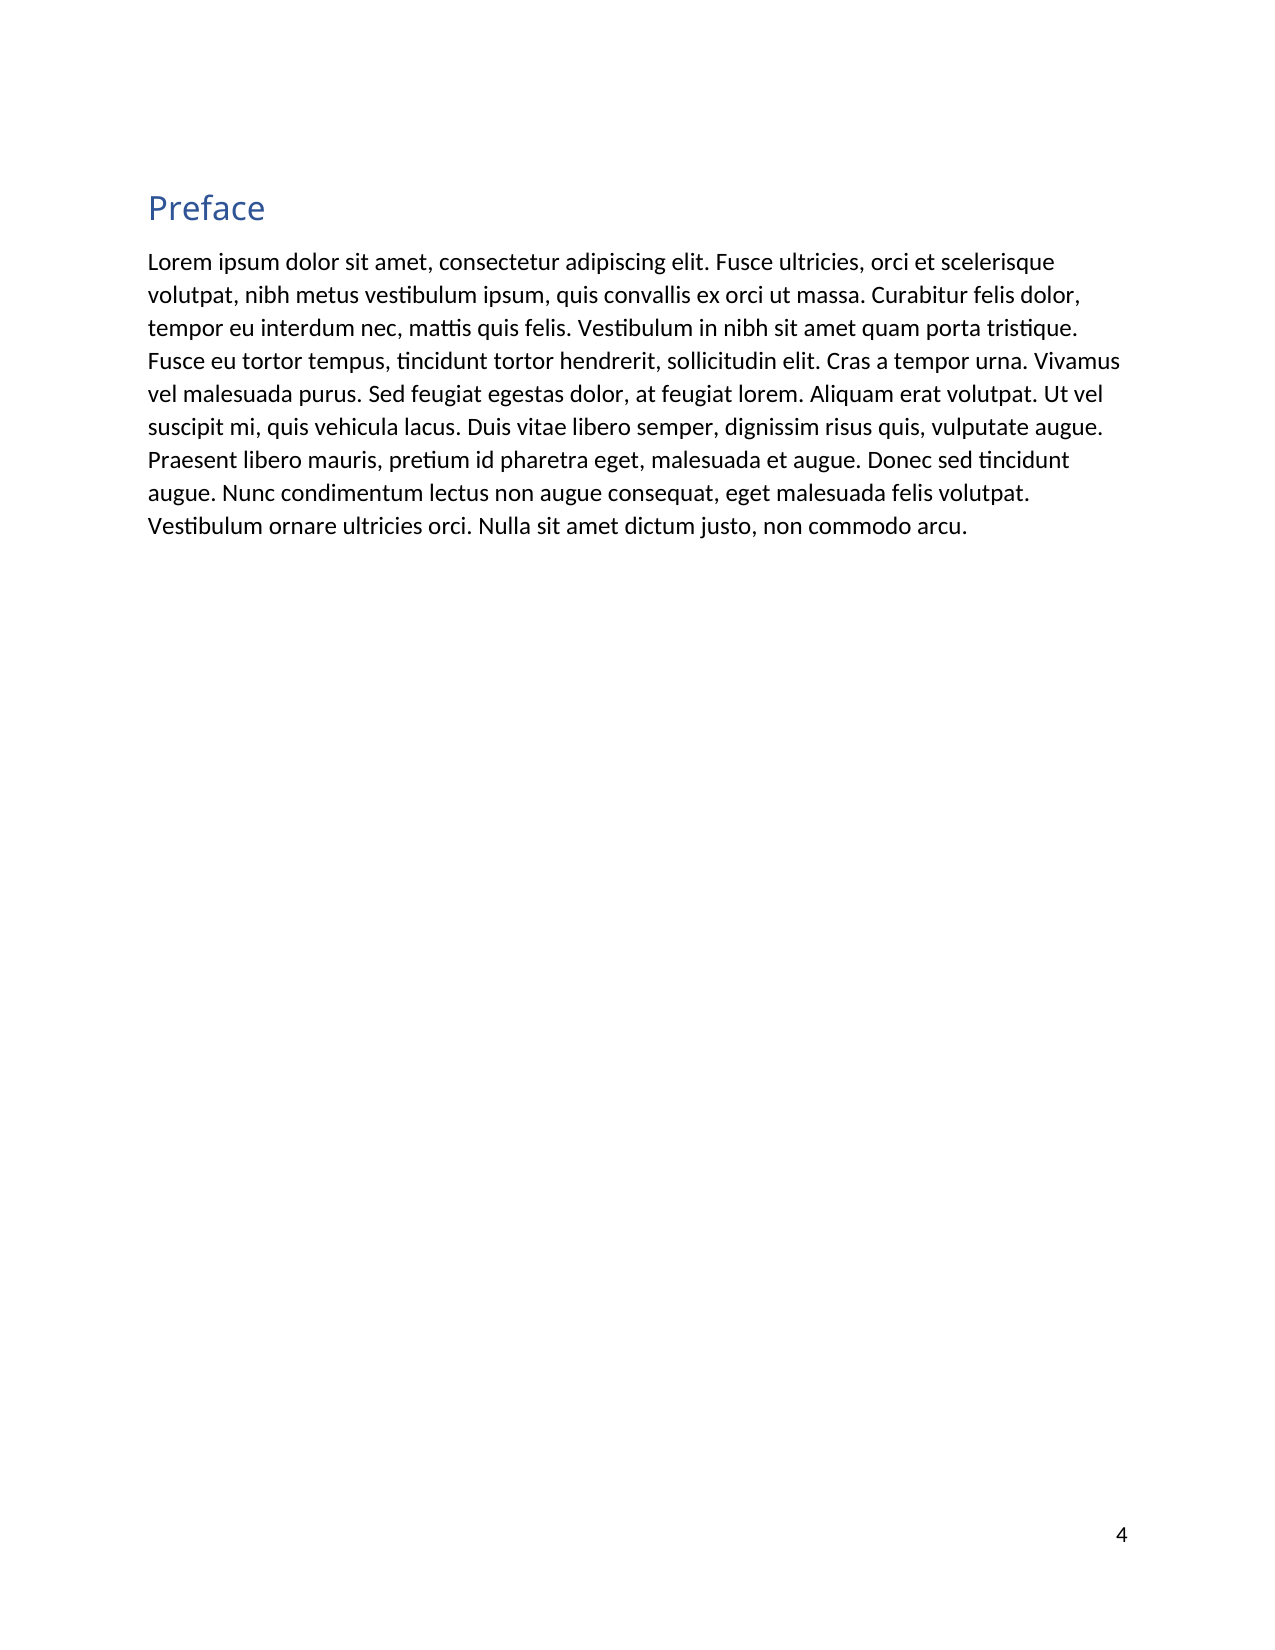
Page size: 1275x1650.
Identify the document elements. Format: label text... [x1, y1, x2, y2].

text Lorem ipsum dolor sit amet, consectetur adipiscing elit. Fusce ultricies, orci et scelerisque volutpat, nibh metus vestibulum ipsum, quis convallis ex orci ut massa. Curabitur felis dolor, tempor eu interdum nec, mattis quis felis. Vestibulum in nibh sit amet quam porta tristique. Fusce eu tortor tempus, tincidunt tortor hendrerit, sollicitudin elit. Cras a tempor urna. Vivamus vel malesuada purus. Sed feugiat egestas dolor, at feugiat lorem. Aliquam erat volutpat. Ut vel suscipit mi, quis vehicula lacus. Duis vitae libero semper, dignissim risus quis, vulputate augue. Praesent libero mauris, pretium id pharetra eget, malesuada et augue. Donec sed tincidunt augue. Nunc condimentum lectus non augue consequat, eget malesuada felis volutpat. Vestibulum ornare ultricies orci. Nulla sit amet dictum justo, non commodo arcu. [148, 247, 1127, 540]
subtitle Preface [148, 185, 1127, 231]
